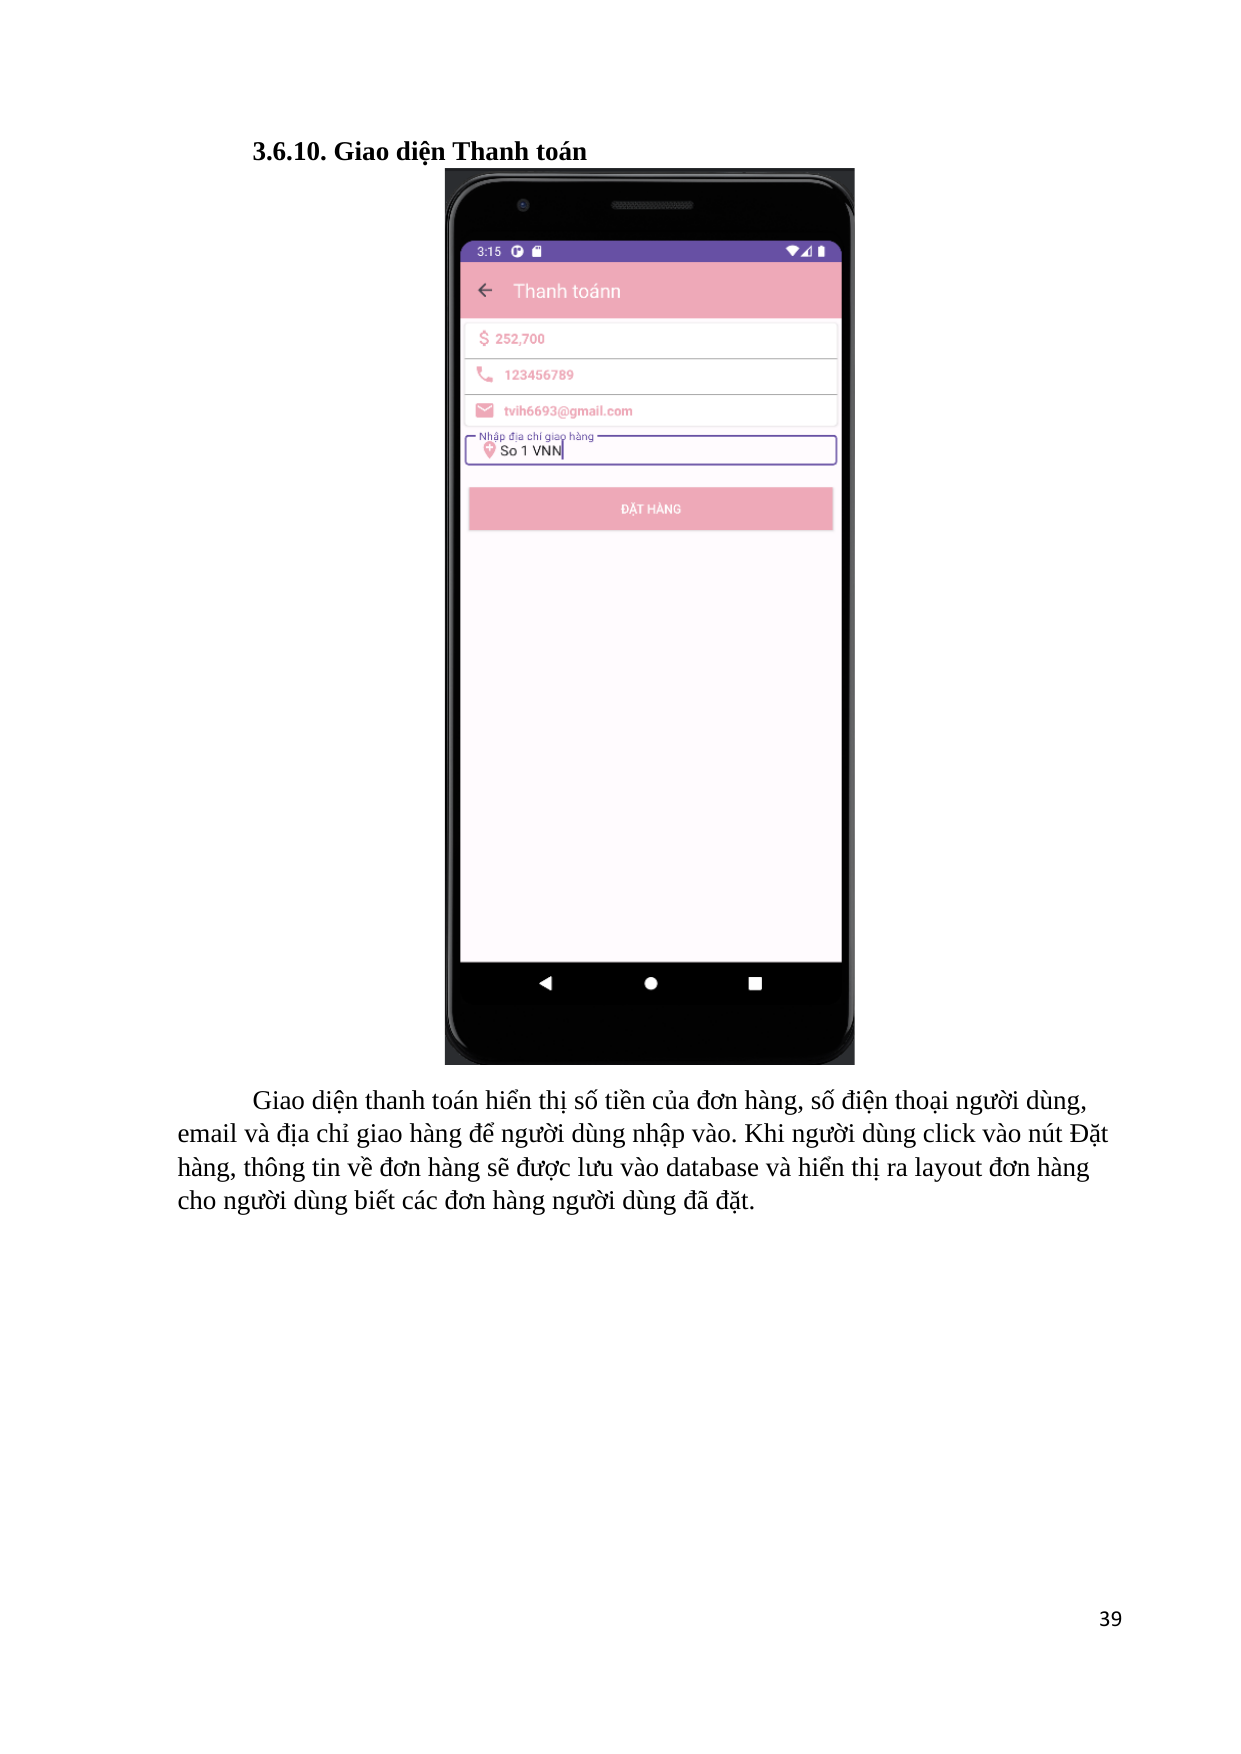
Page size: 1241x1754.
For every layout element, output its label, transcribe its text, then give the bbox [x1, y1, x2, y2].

subtitle 3.6.10. Giao diện Thanh toán [177, 135, 1122, 166]
picture [444, 168, 855, 1065]
text Giao diện thanh toán hiển thị số tiền của đơn hàng, số điện thoại người dùng, email và địa chỉ giao hàng để người dùng nhập vào. Khi người dùng click vào nút Đặt hàng, thông tin về đơn hàng sẽ được lưu vào database và hiển thị ra layout đơn hàng cho người dùng biết các đơn hàng người dùng đã đặt. [177, 1084, 1122, 1216]
